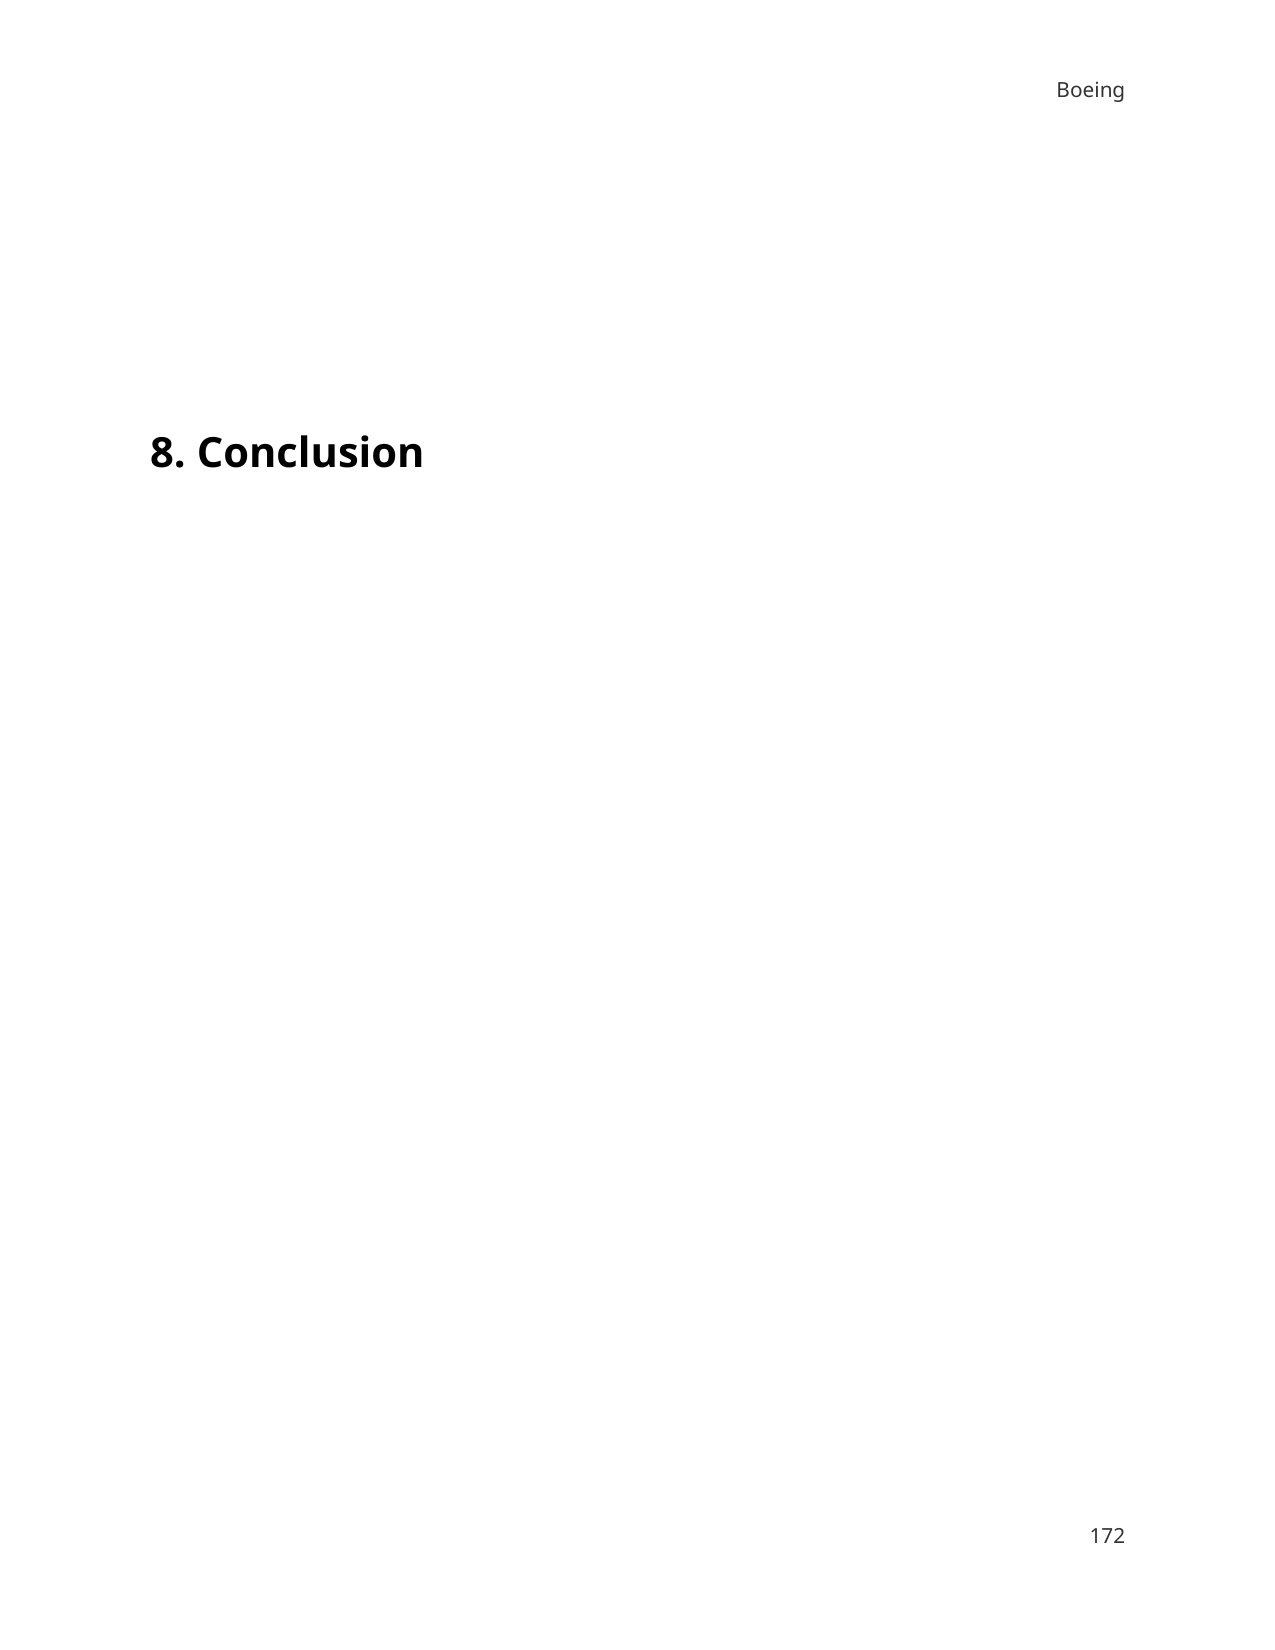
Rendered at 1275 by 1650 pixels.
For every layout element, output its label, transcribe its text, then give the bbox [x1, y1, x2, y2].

subtitle Conclusion [150, 422, 1125, 479]
